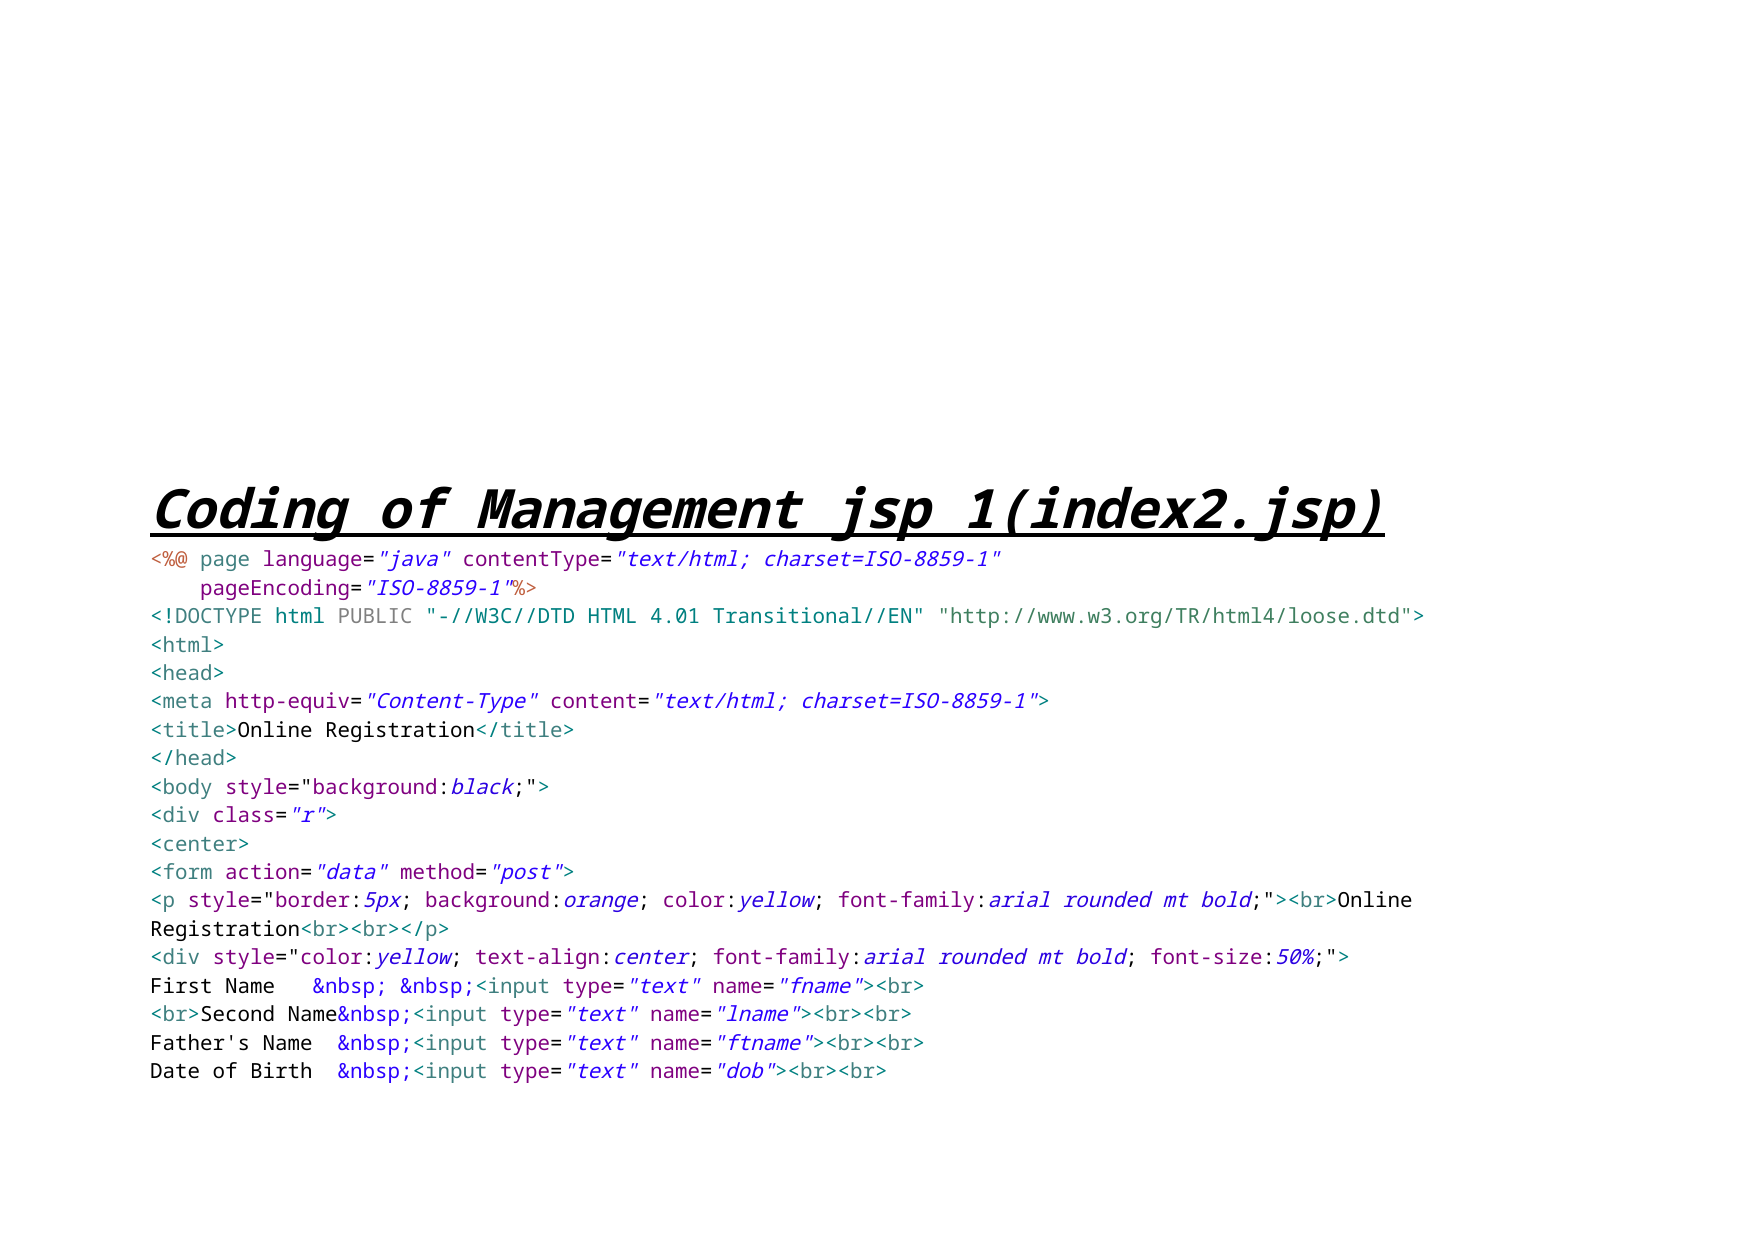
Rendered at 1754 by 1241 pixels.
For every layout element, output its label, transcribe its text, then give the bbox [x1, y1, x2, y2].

text Coding of Management jsp 1(index2.jsp) [150, 471, 1604, 544]
text <head> [150, 658, 1604, 687]
text <meta http-equiv="Content-Type" content="text/html; charset=ISO-8859-1"> [150, 687, 1604, 715]
text <form action="data" method="post"> [150, 857, 1604, 886]
text <div style="color:yellow; text-align:center; font-family:arial rounded mt bold; font-size:50%;"> [150, 942, 1604, 971]
text pageEncoding="ISO-8859-1"%> [150, 573, 1604, 601]
text Father's Name &nbsp;<input type="text" name="ftname"><br><br> [150, 1028, 1604, 1056]
text <div class="r"> [150, 800, 1604, 829]
text <!DOCTYPE html PUBLIC "-//W3C//DTD HTML 4.01 Transitional//EN" "http://www.w3.org/TR/html4/loose.dtd"> [150, 601, 1604, 630]
text <body style="background:black;"> [150, 772, 1604, 800]
text <br>Second Name&nbsp;<input type="text" name="lname"><br><br> [150, 999, 1604, 1028]
text First Name &nbsp; &nbsp;<input type="text" name="fname"><br> [150, 971, 1604, 999]
text Date of Birth &nbsp;<input type="text" name="dob"><br><br> [150, 1056, 1604, 1085]
text <html> [150, 630, 1604, 658]
text <p style="border:5px; background:orange; color:yellow; font-family:arial rounded mt bold;"><br>Online Registration<br><br></p> [150, 886, 1604, 942]
text </head> [150, 743, 1604, 772]
text <%@ page language="java" contentType="text/html; charset=ISO-8859-1" [150, 544, 1604, 573]
text <center> [150, 829, 1604, 857]
text <title>Online Registration</title> [150, 715, 1604, 743]
